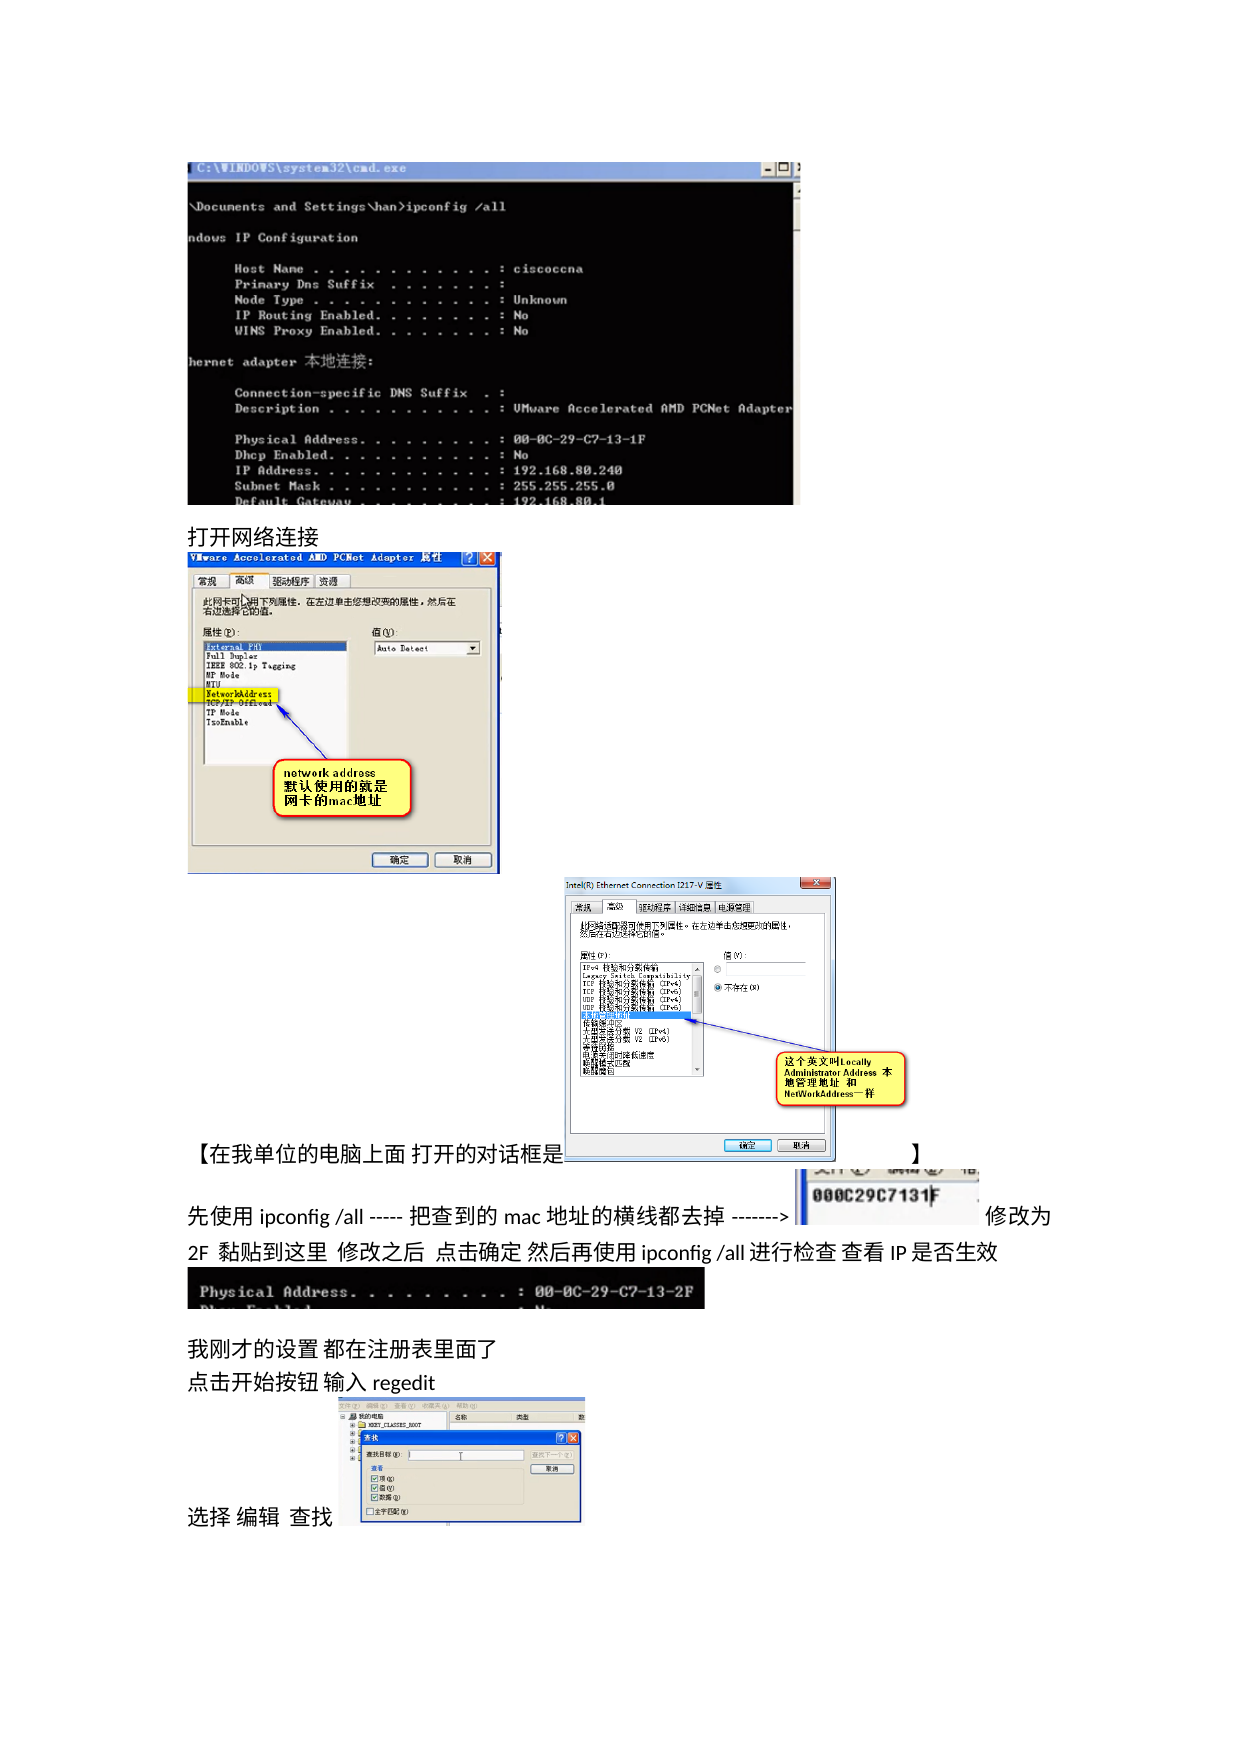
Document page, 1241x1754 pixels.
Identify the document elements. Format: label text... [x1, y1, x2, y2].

text 选择 编辑 查找 [187, 1397, 1053, 1559]
text 打开网络连接 [187, 519, 1053, 552]
picture [187, 162, 801, 505]
text 先使用ipconfig /all ----- 把查到的mac地址的横线都去掉 -------> 修改为2F 黏贴到这里 修改之后 点击确定 然后再使用ipconfig /all进行检查 查看IP是否生效 [187, 1169, 1053, 1267]
picture [187, 1267, 705, 1309]
picture [187, 552, 502, 874]
picture [338, 1397, 586, 1526]
text 点击开始按钮 输入 regedit [187, 1364, 1053, 1397]
picture [795, 1169, 980, 1225]
text 我刚才的设置 都在注册表里面了 [187, 1332, 1053, 1364]
picture [564, 877, 912, 1162]
